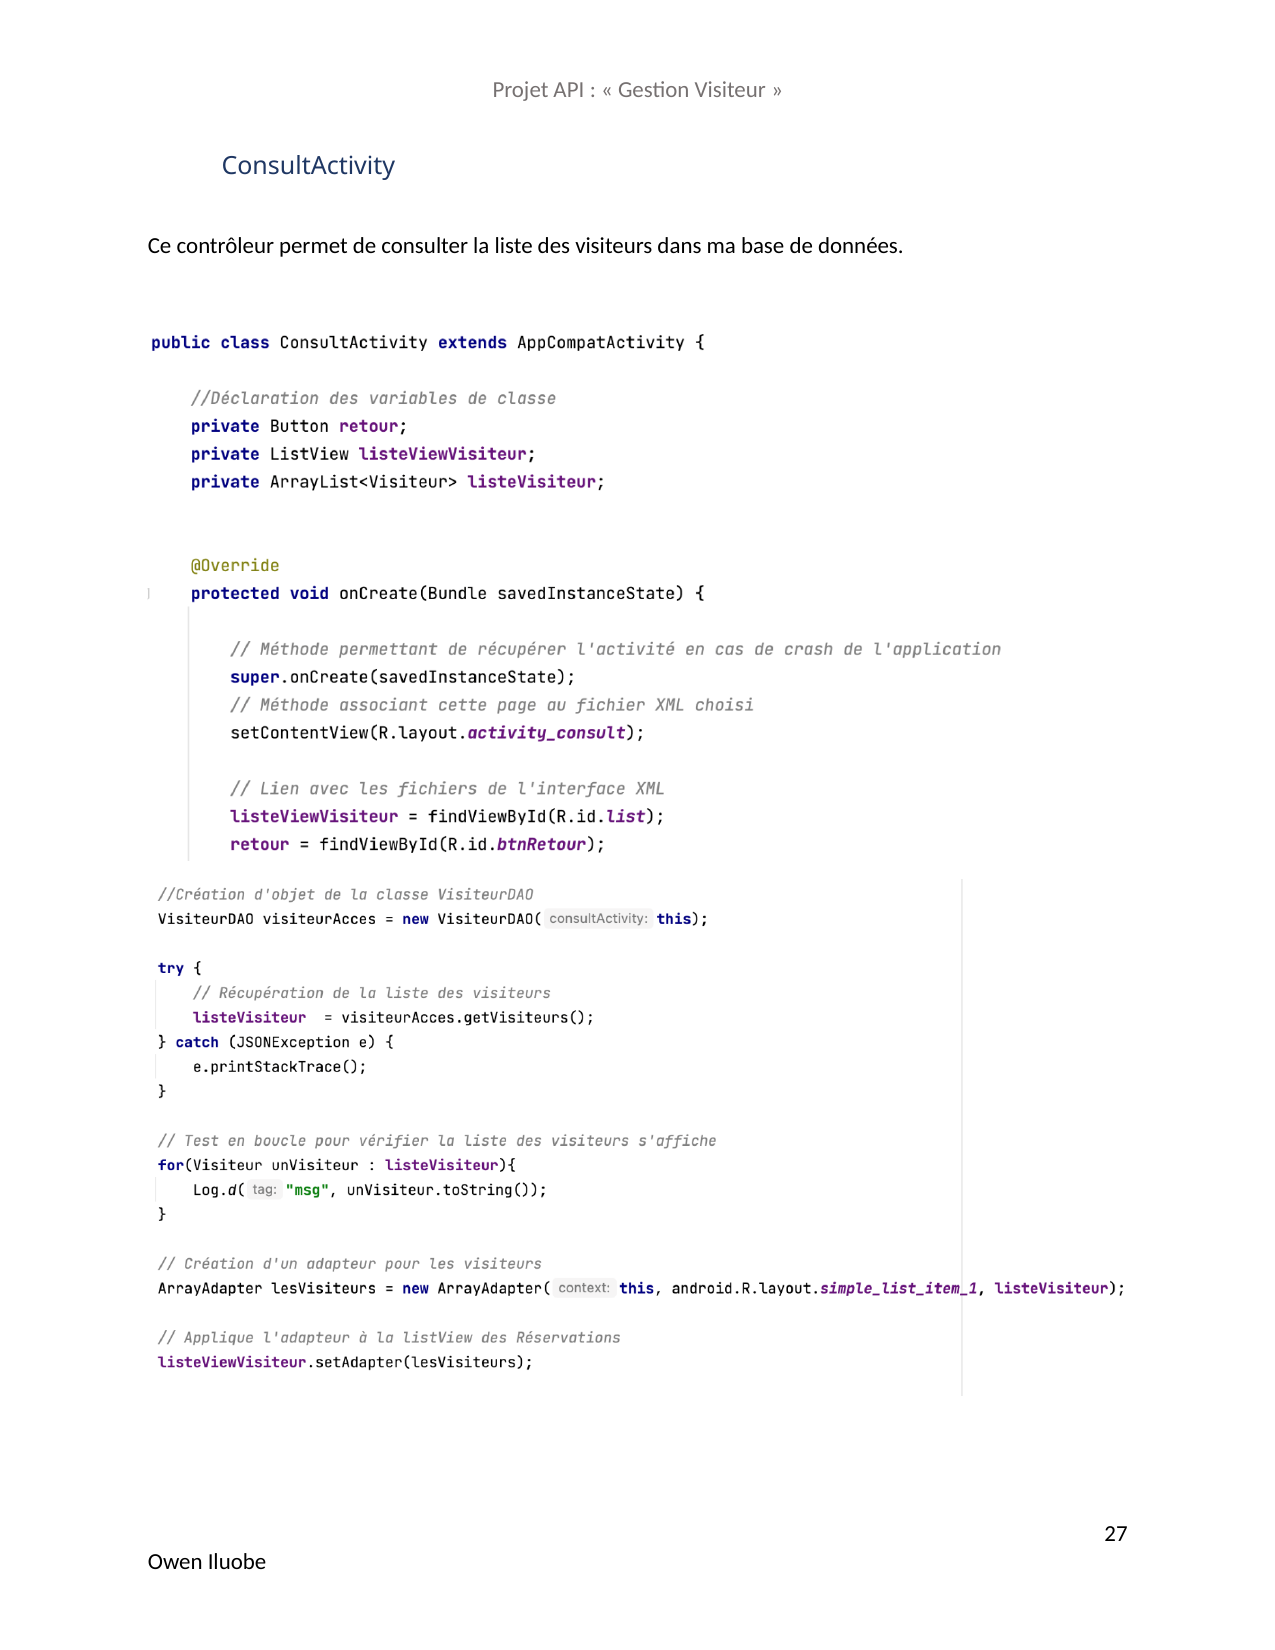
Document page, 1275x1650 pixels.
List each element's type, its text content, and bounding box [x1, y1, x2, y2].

subtitle ConsultActivity [148, 148, 1127, 182]
text Ce contrôleur permet de consulter la liste des visiteurs dans ma base de données. [148, 231, 1127, 259]
picture [147, 879, 1128, 1396]
picture [147, 325, 1128, 861]
